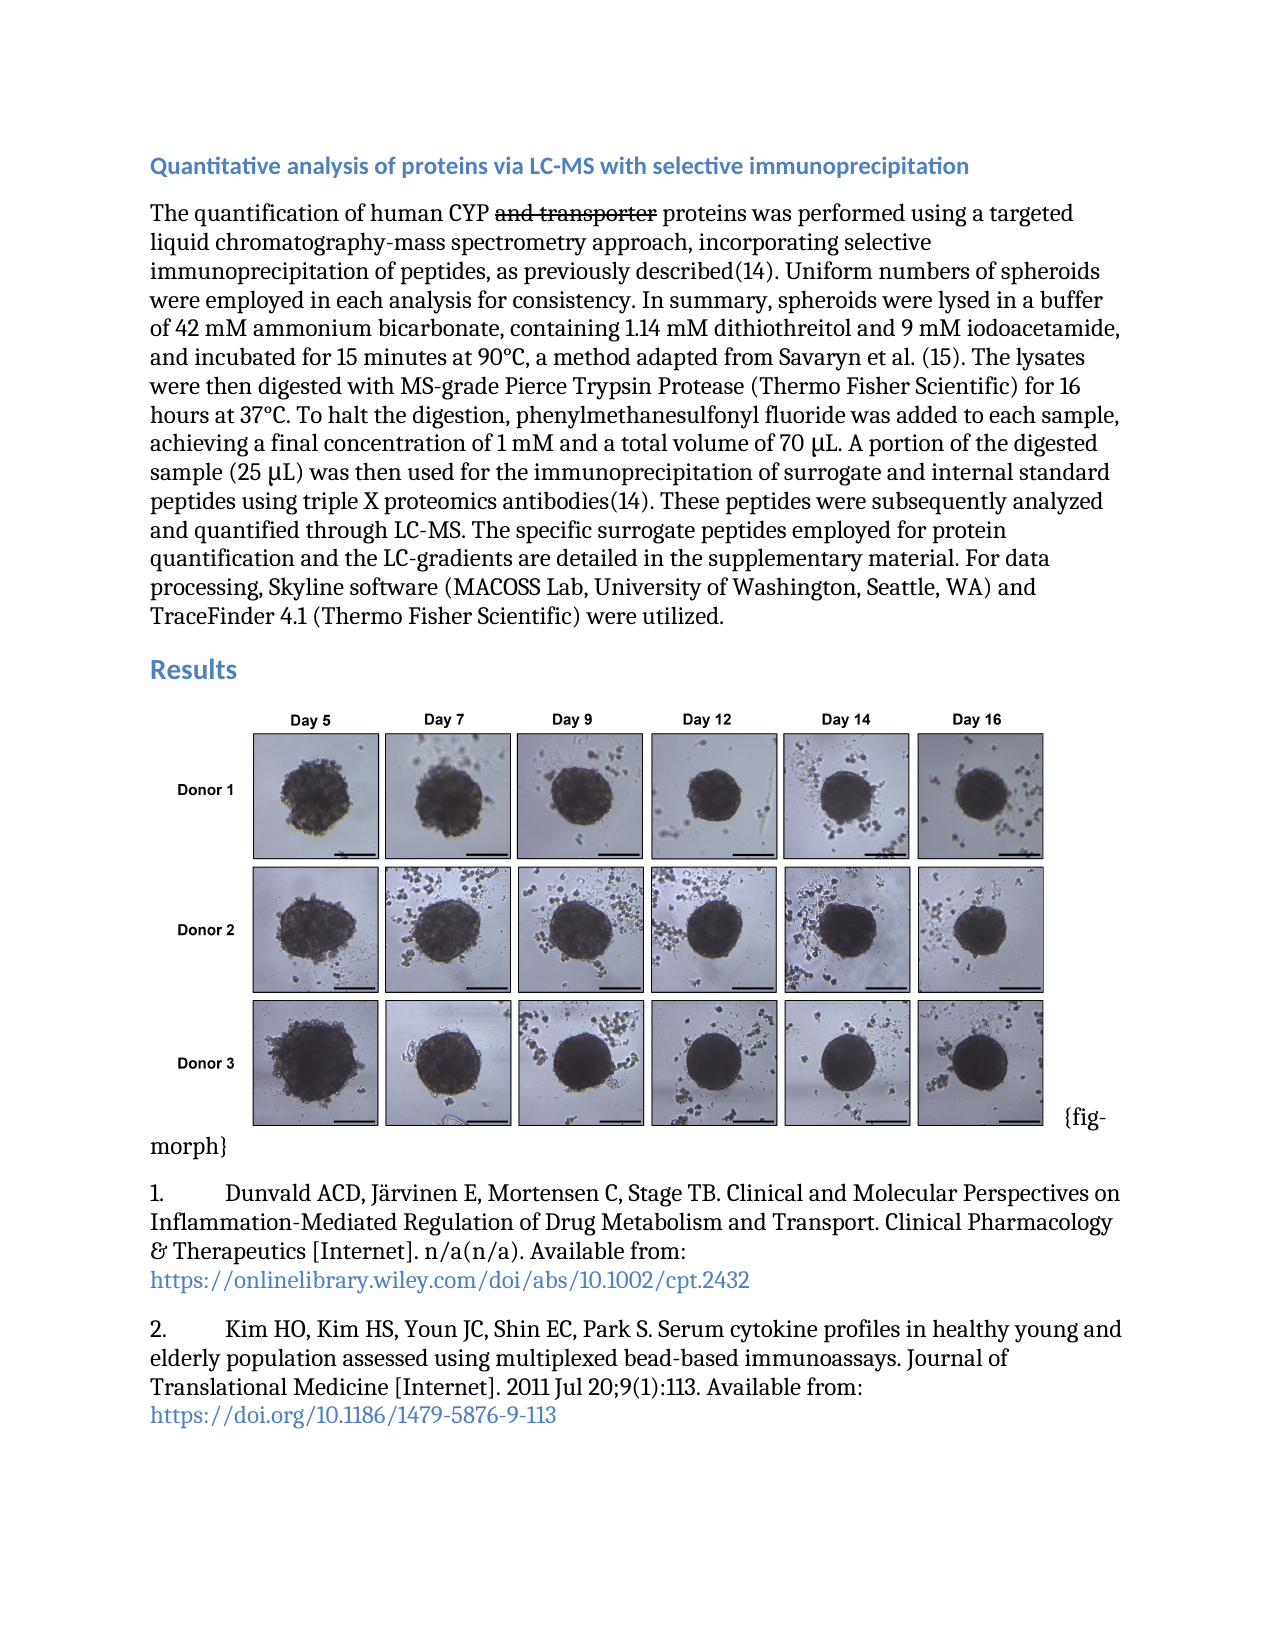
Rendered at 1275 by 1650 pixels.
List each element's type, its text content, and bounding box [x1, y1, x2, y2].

subtitle Quantitative analysis of proteins via LC-MS with selective immunoprecipitation [150, 150, 1125, 181]
text 2. Kim HO, Kim HS, Youn JC, Shin EC, Park S. Serum cytokine profiles in healthy young and elderly population assessed using multiplexed bead-based immunoassays. Journal of Translational Medicine [Internet]. 2011 Jul 20;9(1):113. Available from: https://doi.org/10.1186/1479-5876-9-113 [150, 1315, 1125, 1430]
text The quantification of human CYP and transporter proteins was performed using a targeted liquid chromatography-mass spectrometry approach, incorporating selective immunoprecipitation of peptides, as previously described(14). Uniform numbers of spheroids were employed in each analysis for consistency. In summary, spheroids were lysed in a buffer of 42 mM ammonium bicarbonate, containing 1.14 mM dithiothreitol and 9 mM iodoacetamide, and incubated for 15 minutes at 90°C, a method adapted from Savaryn et al. (15). The lysates were then digested with MS-grade Pierce Trypsin Protease (Thermo Fisher Scientific) for 16 hours at 37°C. To halt the digestion, phenylmethanesulfonyl fluoride was added to each sample, achieving a final concentration of 1 mM and a total volume of 70 μL. A portion of the digested sample (25 μL) was then used for the immunoprecipitation of surrogate and internal standard peptides using triple X proteomics antibodies(14). These peptides were subsequently analyzed and quantified through LC-MS. The specific surrogate peptides employed for protein quantification and the LC-gradients are detailed in the supplementary material. For data processing, Skyline software (MACOSS Lab, University of Washington, Seattle, WA) and TraceFinder 4.1 (Thermo Fisher Scientific) were utilized. [150, 199, 1125, 631]
subtitle Results [150, 651, 1125, 687]
picture [168, 705, 1044, 1126]
text 1. Dunvald ACD, Järvinen E, Mortensen C, Stage TB. Clinical and Molecular Perspectives on Inflammation-Mediated Regulation of Drug Metabolism and Transport. Clinical Pharmacology & Therapeutics [Internet]. n/a(n/a). Available from: https://onlinelibrary.wiley.com/doi/abs/10.1002/cpt.2432 [150, 1179, 1125, 1294]
